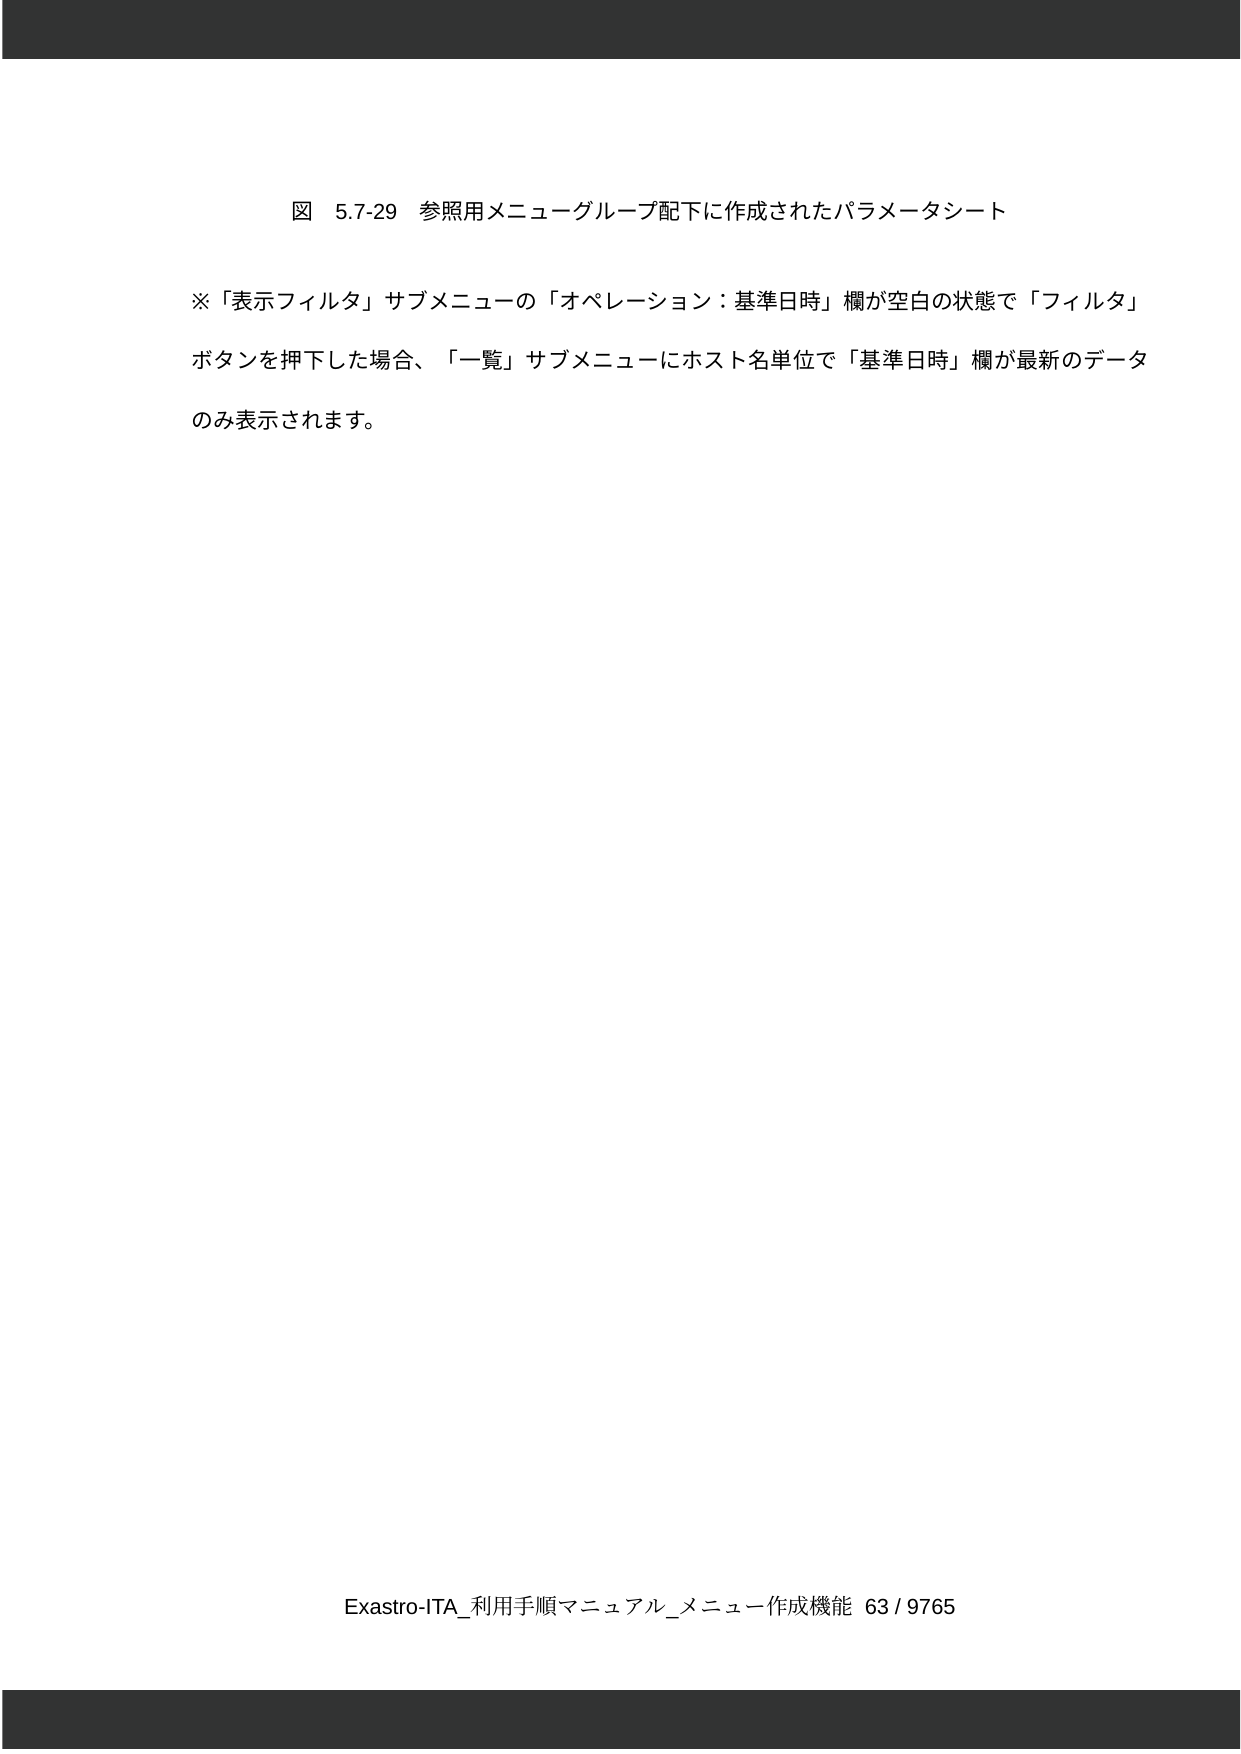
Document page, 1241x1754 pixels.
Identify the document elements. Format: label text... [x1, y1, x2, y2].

text ※「表示フィルタ」サブメニューの「オペレーション：基準日時」欄が空白の状態で「フィルタ」ボタンを押下した場合、「一覧」サブメニューにホスト名単位で「基準日時」欄が最新のデータのみ表示されます。 [191, 270, 1152, 448]
text 図 5.7-29 参照用メニューグループ配下に作成されたパラメータシート [148, 180, 1152, 240]
picture [2, 1690, 1241, 1749]
picture [2, 0, 1241, 59]
